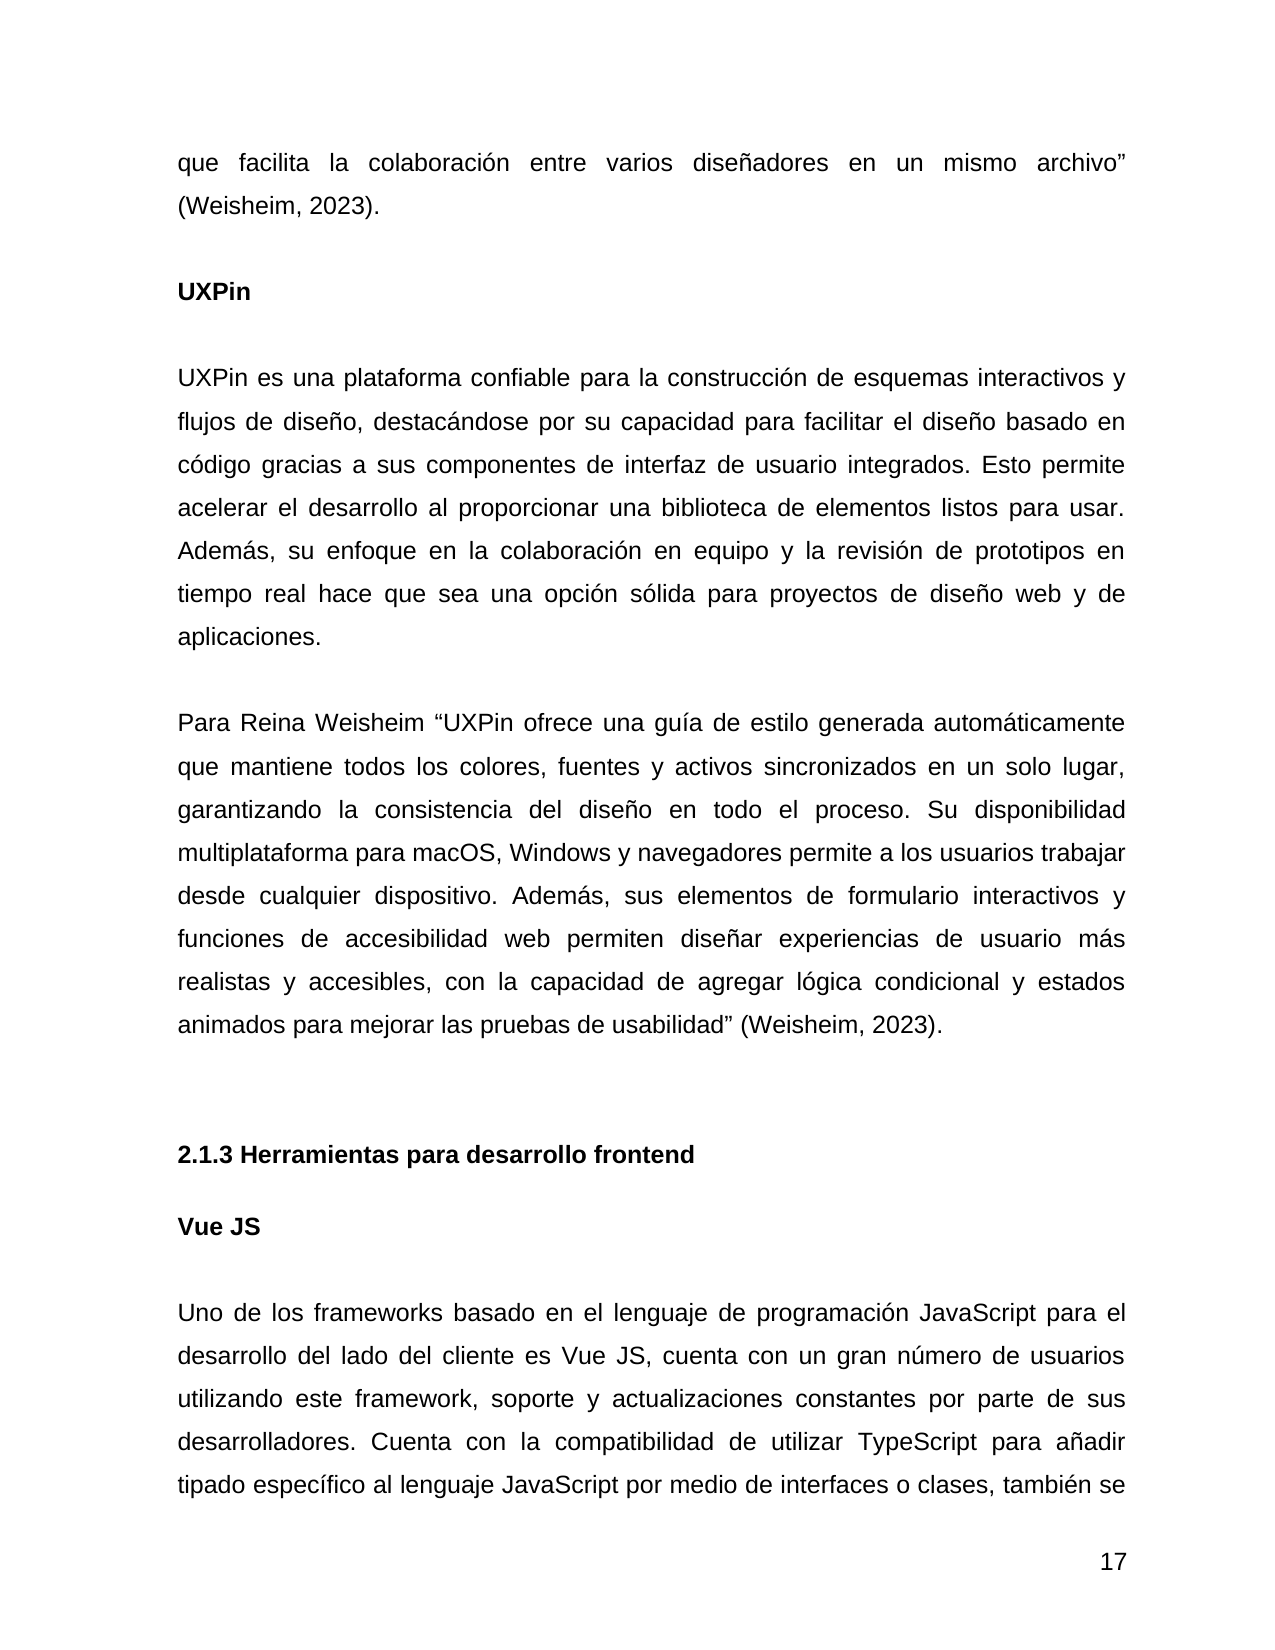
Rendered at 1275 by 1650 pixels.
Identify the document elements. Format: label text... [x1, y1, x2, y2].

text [177, 1298, 1127, 1499]
subtitle Herramientas para desarrollo frontend [177, 1139, 1127, 1168]
text UXPin [177, 277, 1127, 306]
text Vue JS [177, 1211, 1127, 1240]
text UXPin es una plataforma confiable para la construcción de esquemas interactivos y flujos de diseño, destacándose por su capacidad para facilitar el diseño basado en código gracias a sus componentes de interfaz de usuario integrados. Esto permite acelerar el desarrollo al proporcionar una biblioteca de elementos listos para usar. Además, su enfoque en la colaboración en equipo y la revisión de prototipos en tiempo real hace que sea una opción sólida para proyectos de diseño web y de aplicaciones. [177, 363, 1127, 651]
text Para Reina Weisheim “UXPin ofrece una guía de estilo generada automáticamente que mantiene todos los colores, fuentes y activos sincronizados en un solo lugar, garantizando la consistencia del diseño en todo el proceso. Su disponibilidad multiplataforma para macOS, Windows y navegadores permite a los usuarios trabajar desde cualquier dispositivo. Además, sus elementos de formulario interactivos y funciones de accesibilidad web permiten diseñar experiencias de usuario más realistas y accesibles, con la capacidad de agregar lógica condicional y estados animados para mejorar las pruebas de usabilidad” . [177, 708, 1127, 1039]
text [177, 148, 1127, 219]
